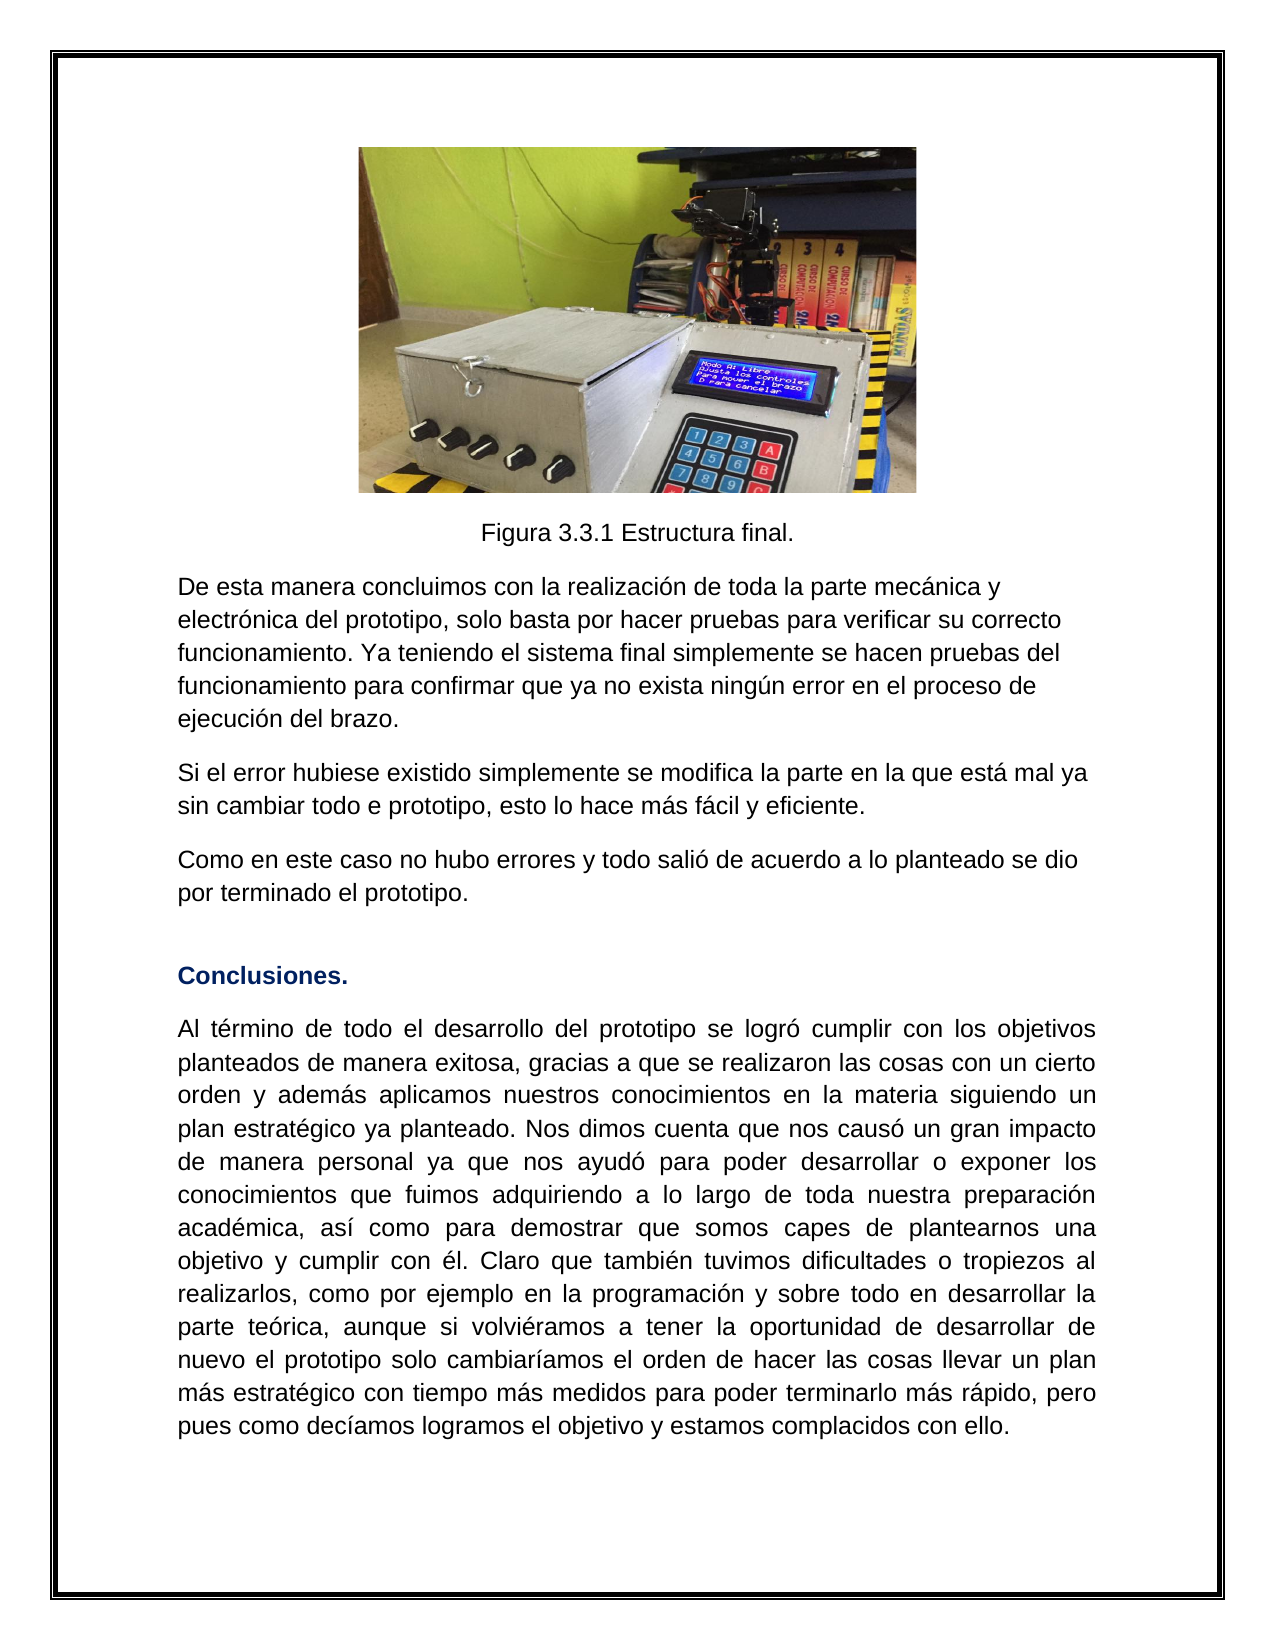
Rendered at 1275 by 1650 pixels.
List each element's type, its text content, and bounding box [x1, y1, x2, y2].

text Si el error hubiese existido simplemente se modifica la parte en la que está mal ya sin cambiar todo e prototipo, esto lo hace más fácil y eficiente. [177, 758, 1098, 819]
text Al término de todo el desarrollo del prototipo se logró cumplir con los objetivos planteados de manera exitosa, gracias a que se realizaron las cosas con un cierto orden y además aplicamos nuestros conocimientos en la materia siguiendo un plan estratégico ya planteado. Nos dimos cuenta que nos causó un gran impacto de manera personal ya que nos ayudó para poder desarrollar o exponer los conocimientos que fuimos adquiriendo a lo largo de toda nuestra preparación académica, así como para demostrar que somos capes de plantearnos una objetivo y cumplir con él. Claro que también tuvimos dificultades o tropiezos al realizarlos, como por ejemplo en la programación y sobre todo en desarrollar la parte teórica, aunque si volviéramos a tener la oportunidad de desarrollar de nuevo el prototipo solo cambiaríamos el orden de hacer las cosas llevar un plan más estratégico con tiempo más medidos para poder terminarlo más rápido, pero pues como decíamos logramos el objetivo y estamos complacidos con ello. [177, 1014, 1098, 1439]
picture [358, 147, 917, 493]
subtitle Conclusiones. [177, 961, 1098, 989]
text De esta manera concluimos con la realización de toda la parte mecánica y electrónica del prototipo, solo basta por hacer pruebas para verificar su correcto funcionamiento. Ya teniendo el sistema final simplemente se hacen pruebas del funcionamiento para confirmar que ya no exista ningún error en el proceso de ejecución del brazo. [177, 572, 1098, 733]
text Como en este caso no hubo errores y todo salió de acuerdo a lo planteado se dio por terminado el prototipo. [177, 844, 1098, 906]
text Figura 3.3.1 Estructura final. [177, 518, 1098, 547]
